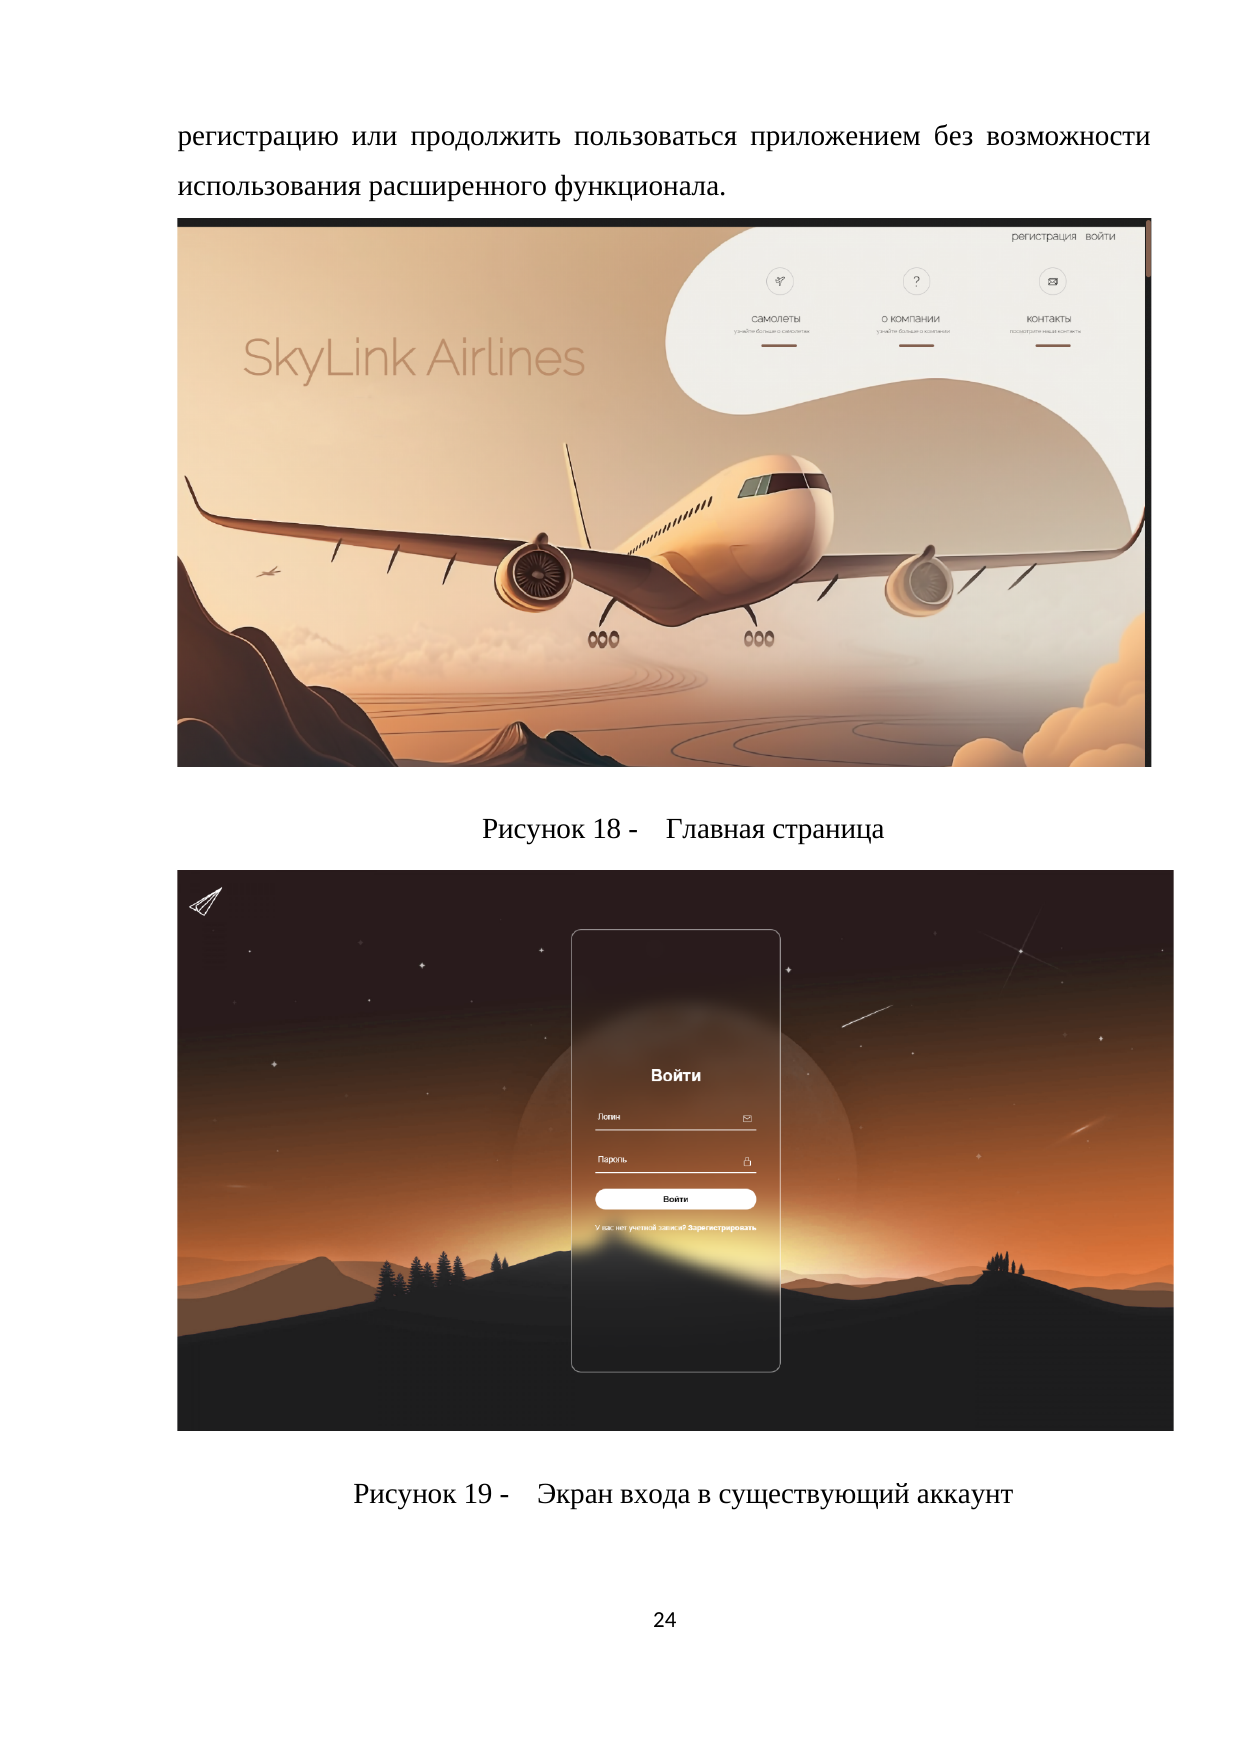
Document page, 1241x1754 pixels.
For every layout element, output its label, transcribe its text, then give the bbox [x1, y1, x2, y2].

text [177, 118, 1152, 202]
text Главная страница [215, 812, 1152, 845]
picture [177, 870, 1174, 1431]
text Экран входа в существующий аккаунт [215, 1476, 1152, 1509]
picture [177, 218, 1152, 767]
